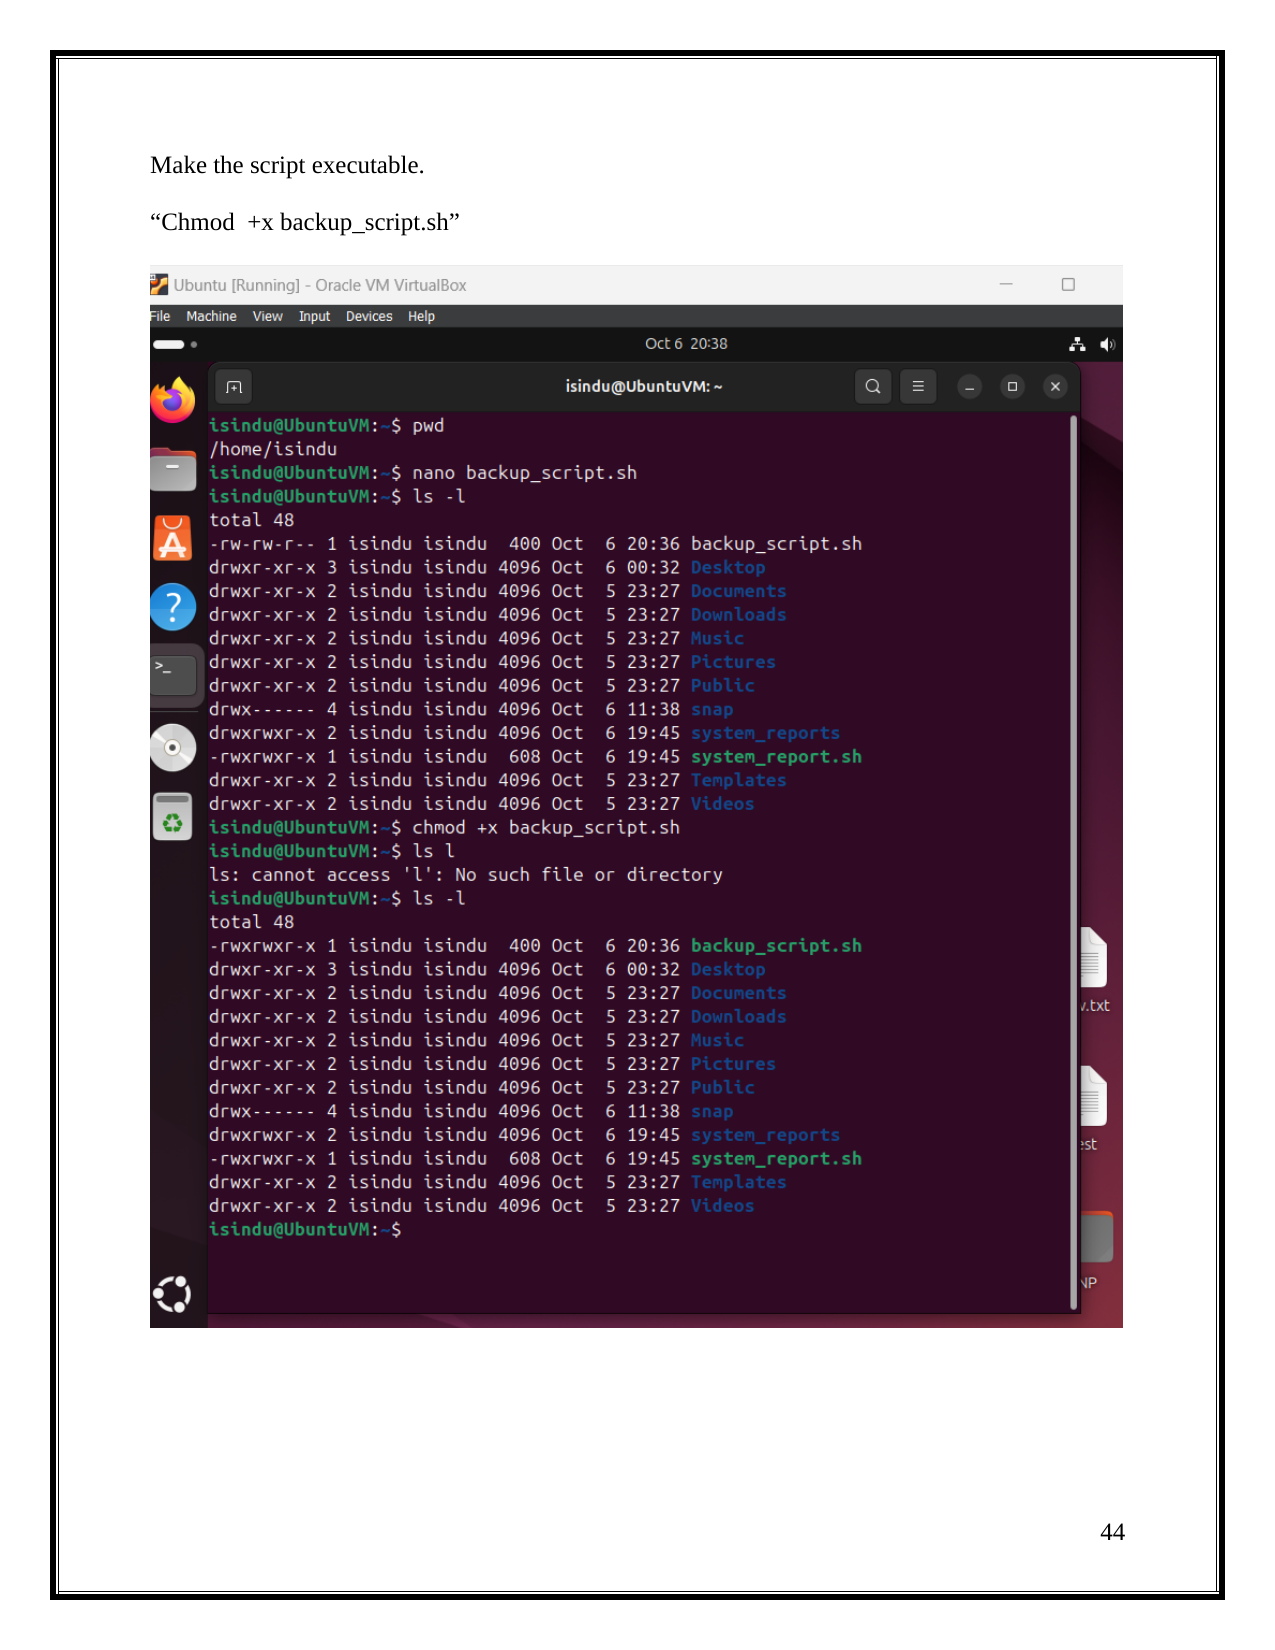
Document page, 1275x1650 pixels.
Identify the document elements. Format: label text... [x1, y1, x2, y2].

picture [150, 265, 1123, 1328]
text Make the script executable. [150, 150, 1125, 179]
text “Chmod +x backup_script.sh” [150, 207, 1125, 236]
